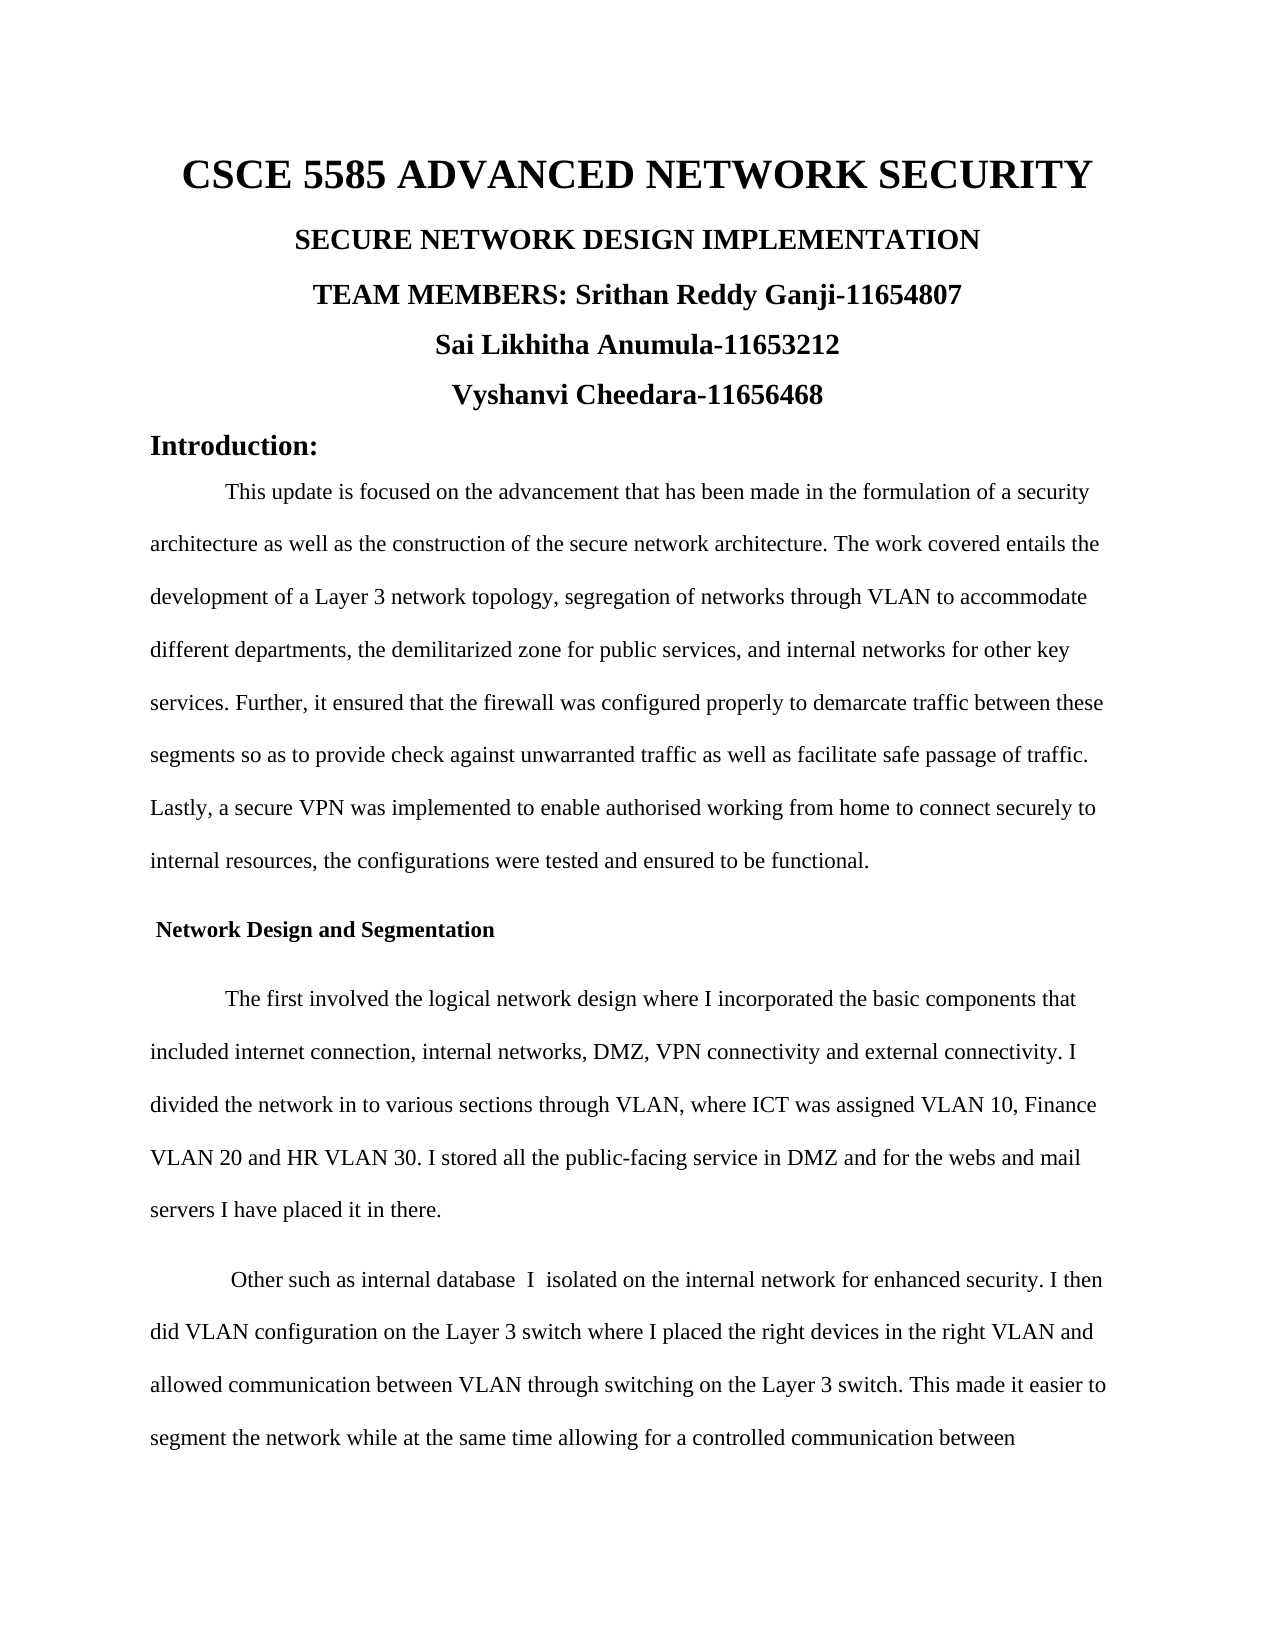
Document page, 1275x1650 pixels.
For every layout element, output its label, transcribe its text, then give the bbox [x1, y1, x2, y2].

text Vyshanvi Cheedara-11656468 [150, 377, 1125, 411]
text Network Design and Segmentation [150, 916, 1125, 942]
text Sai Likhitha Anumula-11653212 [150, 327, 1125, 361]
text TEAM MEMBERS: Srithan Reddy Ganji-11654807 [150, 277, 1125, 311]
text Introduction: [150, 428, 1125, 461]
text The first involved the logical network design where I incorporated the basic components that included internet connection, internal networks, DMZ, VPN connectivity and external connectivity. I divided the network in to various sections through VLAN, where ICT was assigned VLAN 10, Finance VLAN 20 and HR VLAN 30. I stored all the public-facing service in DMZ and for the webs and mail servers I have placed it in there. [150, 986, 1125, 1223]
text SECURE NETWORK DESIGN IMPLEMENTATION [150, 222, 1125, 255]
text This update is focused on the advancement that has been made in the formulation of a security architecture as well as the construction of the secure network architecture. The work covered entails the development of a Layer 3 network topology, segregation of networks through VLAN to accommodate different departments, the demilitarized zone for public services, and internal networks for other key services. Further, it ensured that the firewall was configured properly to demarcate traffic between these segments so as to provide check against unwarranted traffic as well as facilitate safe passage of traffic. Lastly, a secure VPN was implemented to enable authorised working from home to connect securely to internal resources, the configurations were tested and ensured to be functional. [150, 478, 1125, 873]
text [150, 1266, 1125, 1450]
text CSCE 5585 ADVANCED NETWORK SECURITY [150, 150, 1125, 198]
